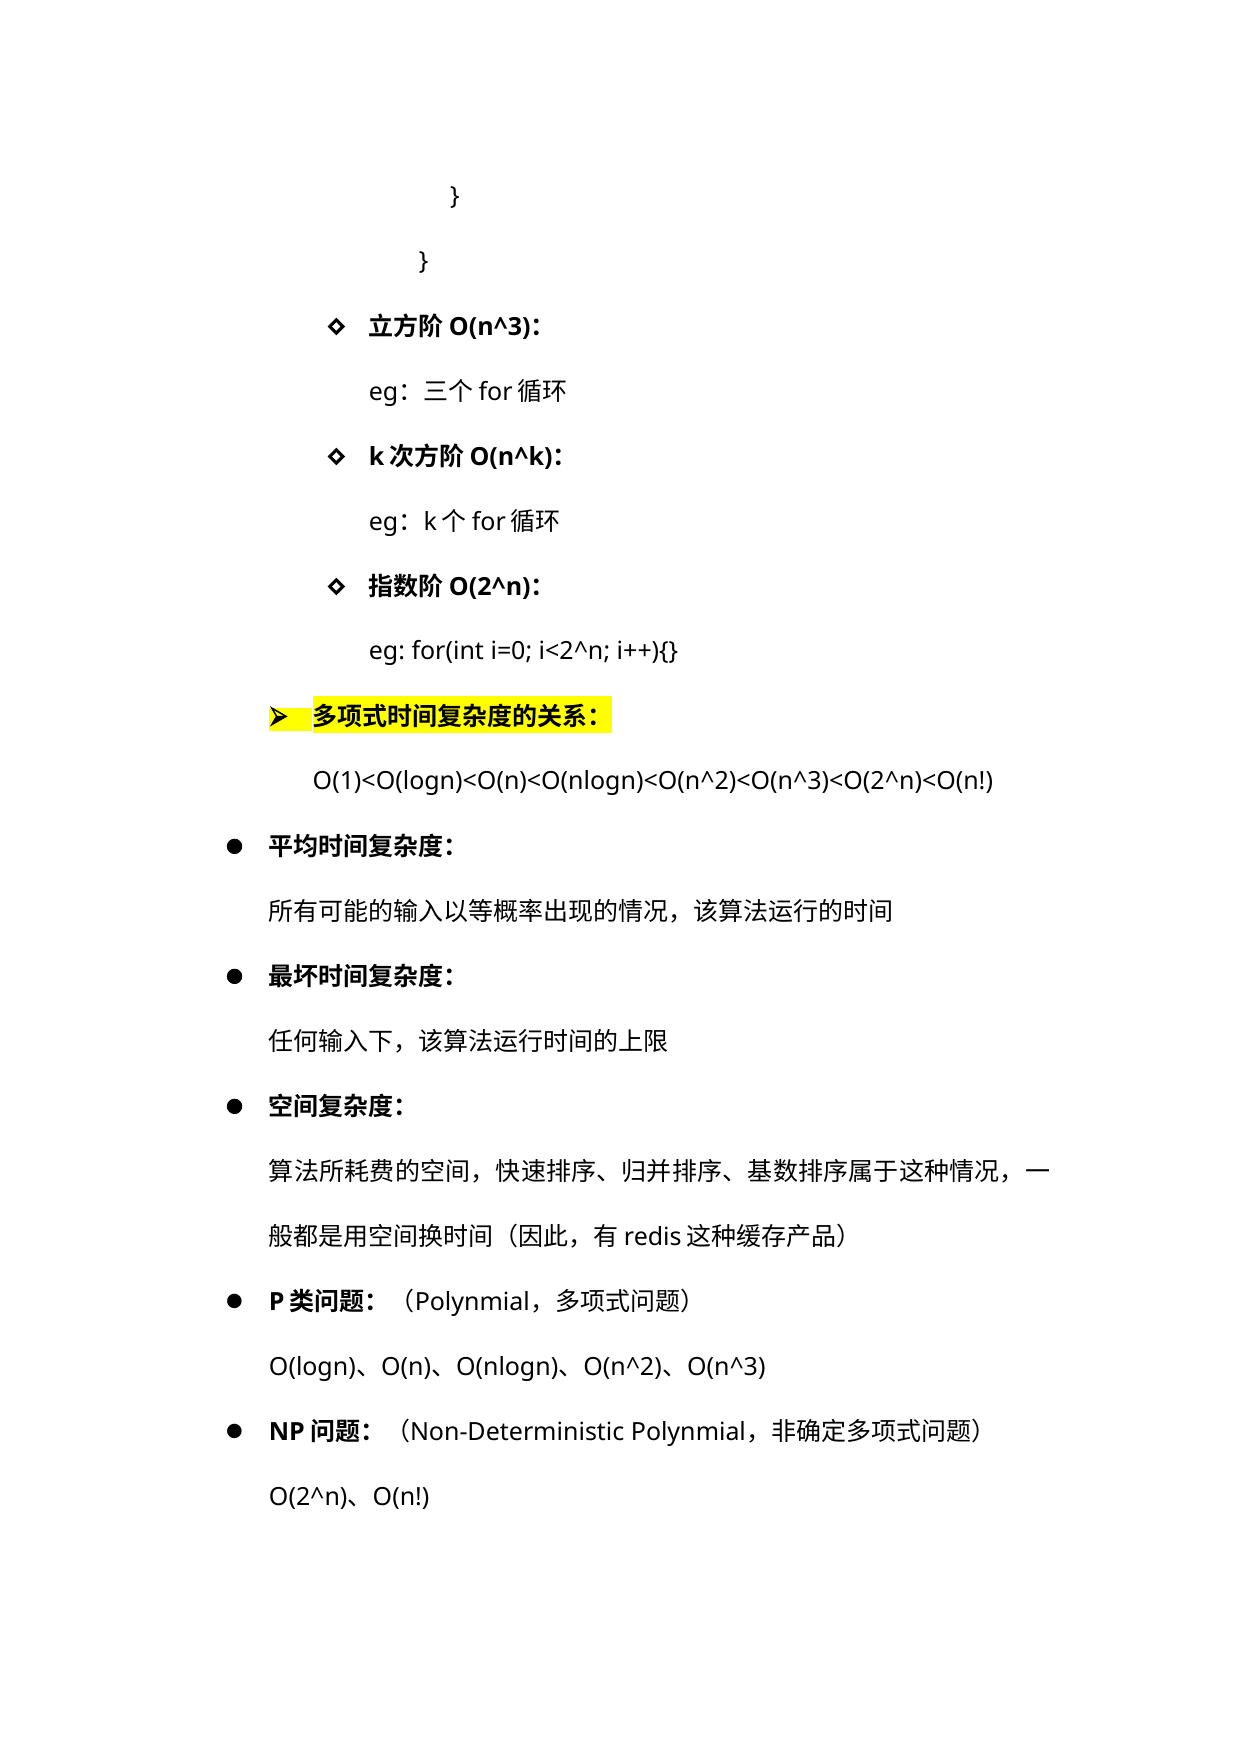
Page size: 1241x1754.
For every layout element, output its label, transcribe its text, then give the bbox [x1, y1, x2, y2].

list eg：k个for循环 [369, 487, 1053, 552]
list 最坏时间复杂度： [225, 942, 1053, 1007]
list 任何输入下，该算法运行时间的上限 [269, 1007, 1053, 1072]
list 立方阶O(n^3)： [325, 292, 1053, 357]
list } [400, 162, 1053, 227]
list O(logn)、O(n)、O(nlogn)、O(n^2)、O(n^3) [269, 1332, 1053, 1397]
list O(2^n)、O(n!) [269, 1462, 1053, 1527]
list 平均时间复杂度： [225, 812, 1053, 877]
list P类问题：（Polynmial，多项式问题） [225, 1267, 1053, 1332]
list 算法所耗费的空间，快速排序、归并排序、基数排序属于这种情况，一般都是用空间换时间（因此，有redis这种缓存产品） [269, 1137, 1053, 1267]
list } [369, 227, 1053, 292]
list 多项式时间复杂度的关系： [269, 682, 1053, 747]
list eg: for(int i=0; i<2^n; i++){} [369, 617, 1053, 682]
list O(1)<O(logn)<O(n)<O(nlogn)<O(n^2)<O(n^3)<O(2^n)<O(n!) [312, 747, 1053, 812]
list NP问题：（Non-Deterministic Polynmial，非确定多项式问题） [225, 1397, 1053, 1462]
list k次方阶O(n^k)： [325, 422, 1053, 487]
list 指数阶O(2^n)： [325, 552, 1053, 617]
list eg：三个for循环 [369, 357, 1053, 422]
list 空间复杂度： [225, 1072, 1053, 1137]
list 所有可能的输入以等概率出现的情况，该算法运行的时间 [269, 877, 1053, 942]
